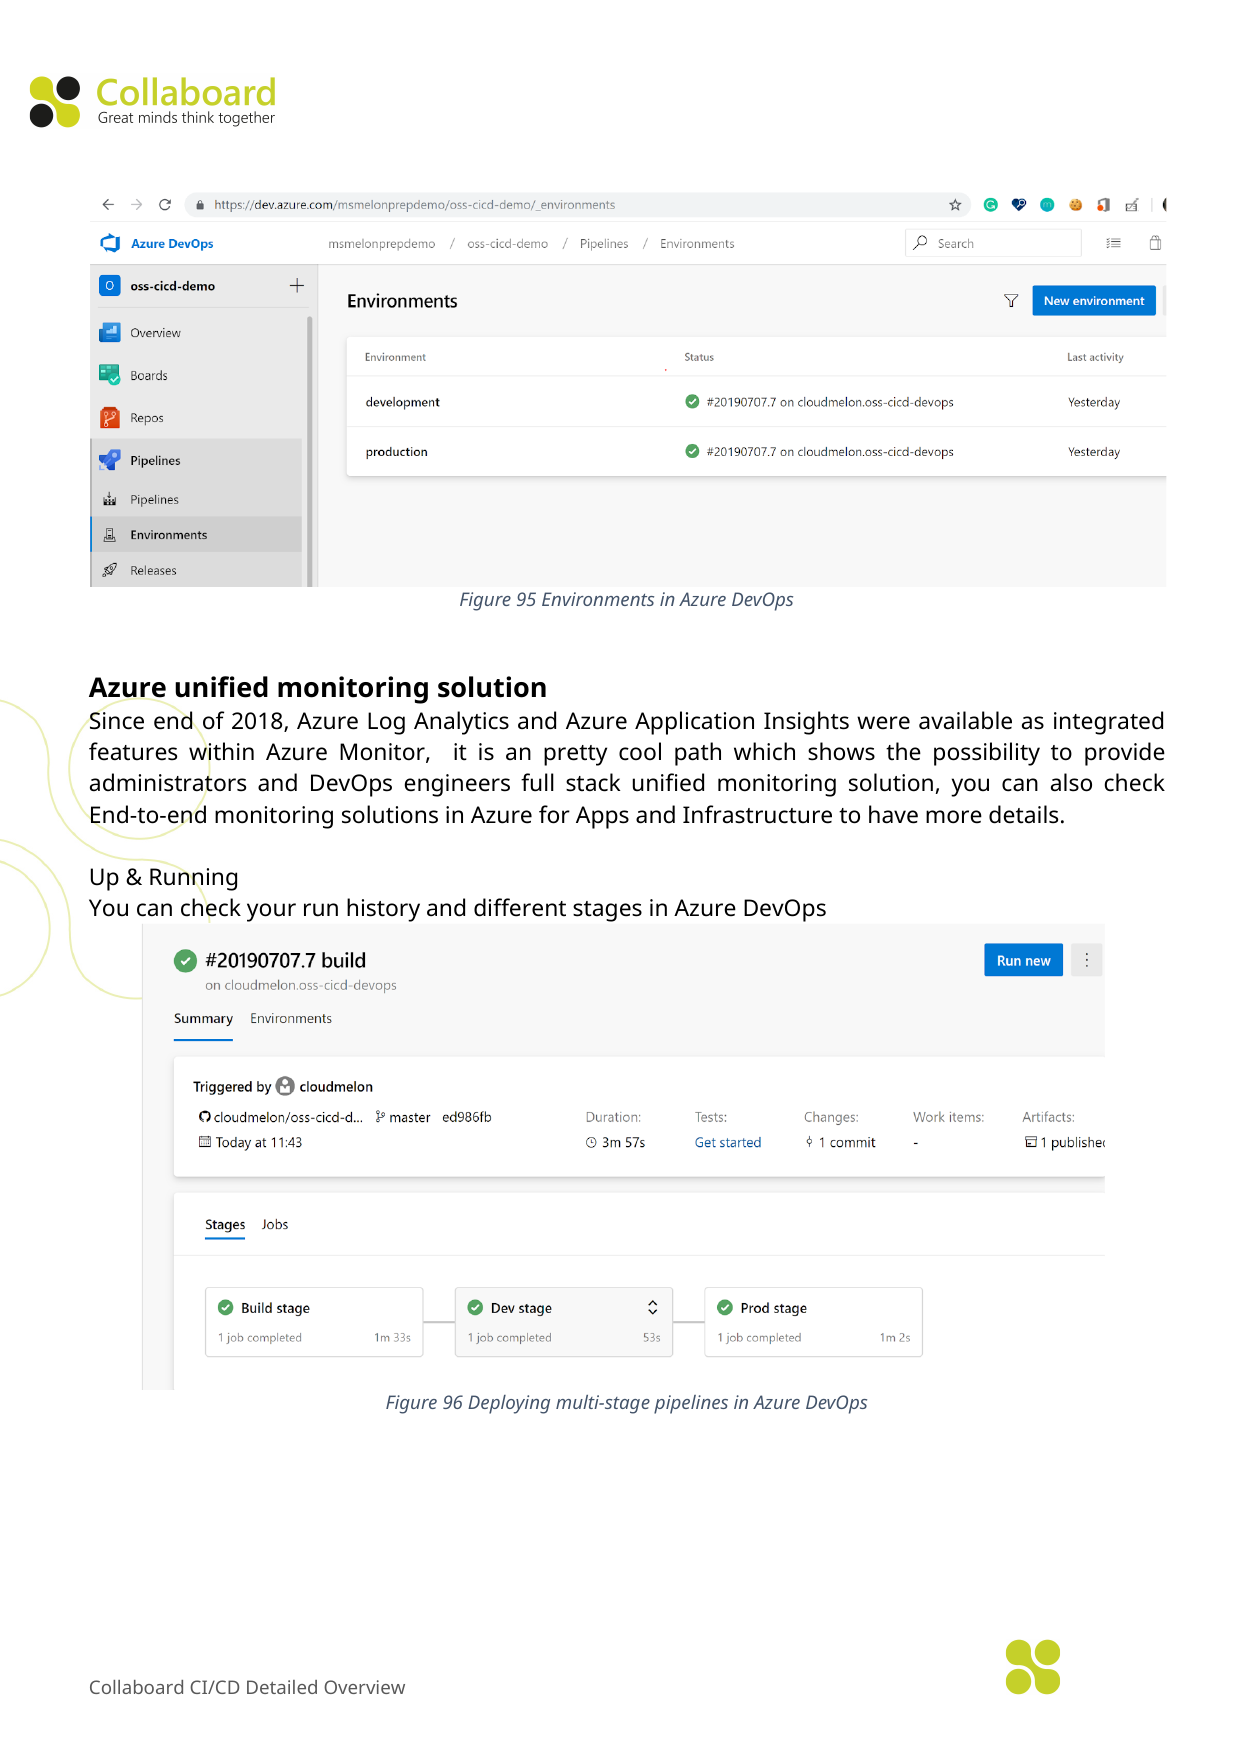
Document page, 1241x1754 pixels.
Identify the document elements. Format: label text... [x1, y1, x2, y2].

picture [29, 73, 278, 129]
text Up & Running [89, 861, 1167, 892]
picture [88, 190, 1167, 587]
text Since end of 2018, Azure Log Analytics and Azure Application Insights were available as integrated features within Azure Monitor, it is an pretty cool path which shows the possibility to provide administrators and DevOps engineers full stack unified monitoring solution, you can also check End-to-end monitoring solutions in Azure for Apps and Infrastructure to have more details. [89, 705, 1167, 830]
text Figure 96 Deploying multi-stage pipelines in Azure DevOps [89, 1389, 1167, 1415]
subtitle Azure unified monitoring solution [89, 668, 1167, 705]
text You can check your run history and different stages in Azure DevOps [89, 892, 1167, 924]
picture [1005, 1639, 1061, 1695]
text Figure 95 Environments in Azure DevOps [89, 587, 1167, 612]
picture [0, 693, 1114, 1390]
